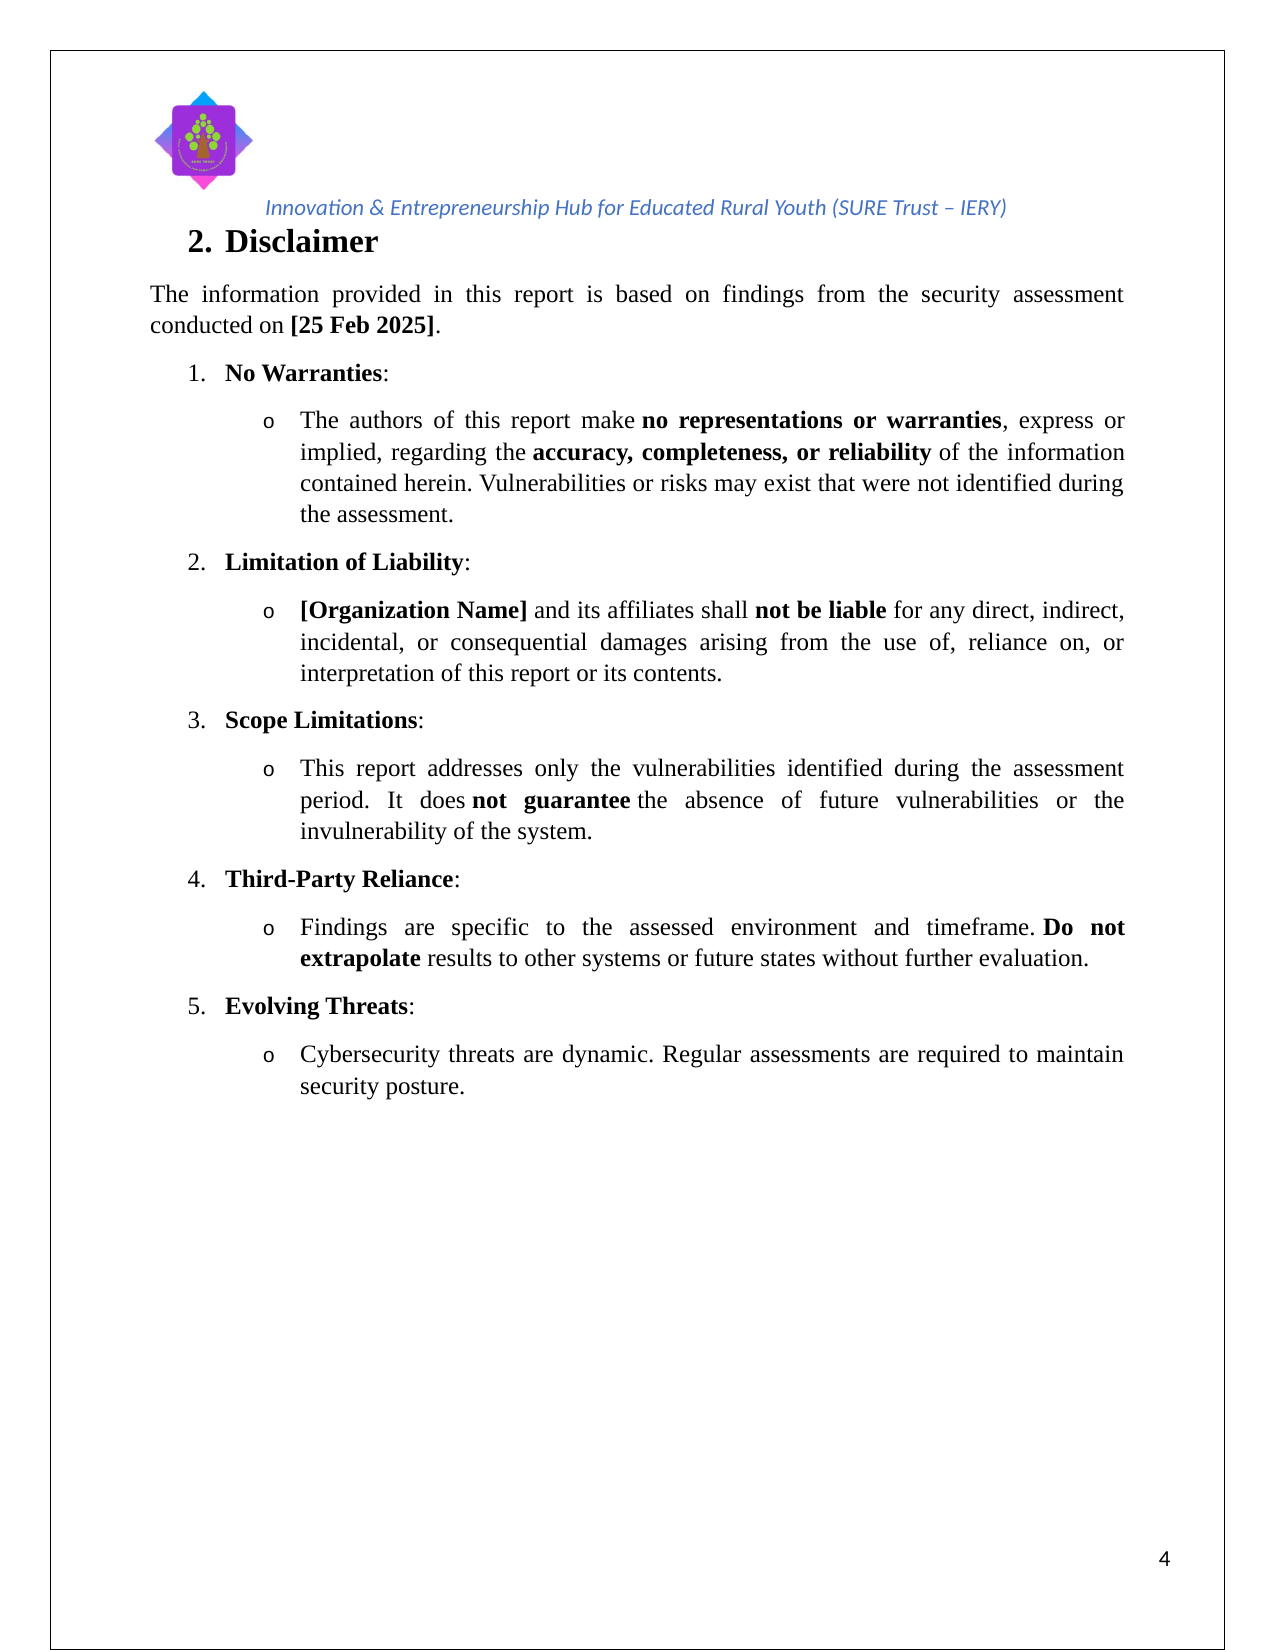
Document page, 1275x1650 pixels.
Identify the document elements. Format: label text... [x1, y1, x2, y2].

list This report addresses only the vulnerabilities identified during the assessment period. It does not guarantee the absence of future vulnerabilities or the invulnerability of the system. [262, 753, 1125, 845]
list Disclaimer [187, 221, 1125, 259]
list Third-Party Reliance: [187, 864, 1125, 893]
picture [150, 88, 255, 194]
list No Warranties: [187, 358, 1125, 387]
list [Organization Name] and its affiliates shall not be liable for any direct, indirect, incidental, or consequential damages arising from the use of, reliance on, or interpretation of this report or its contents. [262, 595, 1125, 687]
list Evolving Threats: [187, 991, 1125, 1020]
list The authors of this report make no representations or warranties, express or implied, regarding the accuracy, completeness, or reliability of the information contained herein. Vulnerabilities or risks may exist that were not identified during the assessment. [262, 406, 1125, 528]
list Limitation of Liability: [187, 547, 1125, 576]
list Cybersecurity threats are dynamic. Regular assessments are required to maintain security posture. [262, 1039, 1125, 1099]
list Scope Limitations: [187, 706, 1125, 734]
list Findings are specific to the assessed environment and timeframe. Do not extrapolate results to other systems or future states without further evaluation. [262, 912, 1125, 972]
text The information provided in this report is based on findings from the security assessment conducted on [25 Feb 2025]. [150, 279, 1125, 339]
